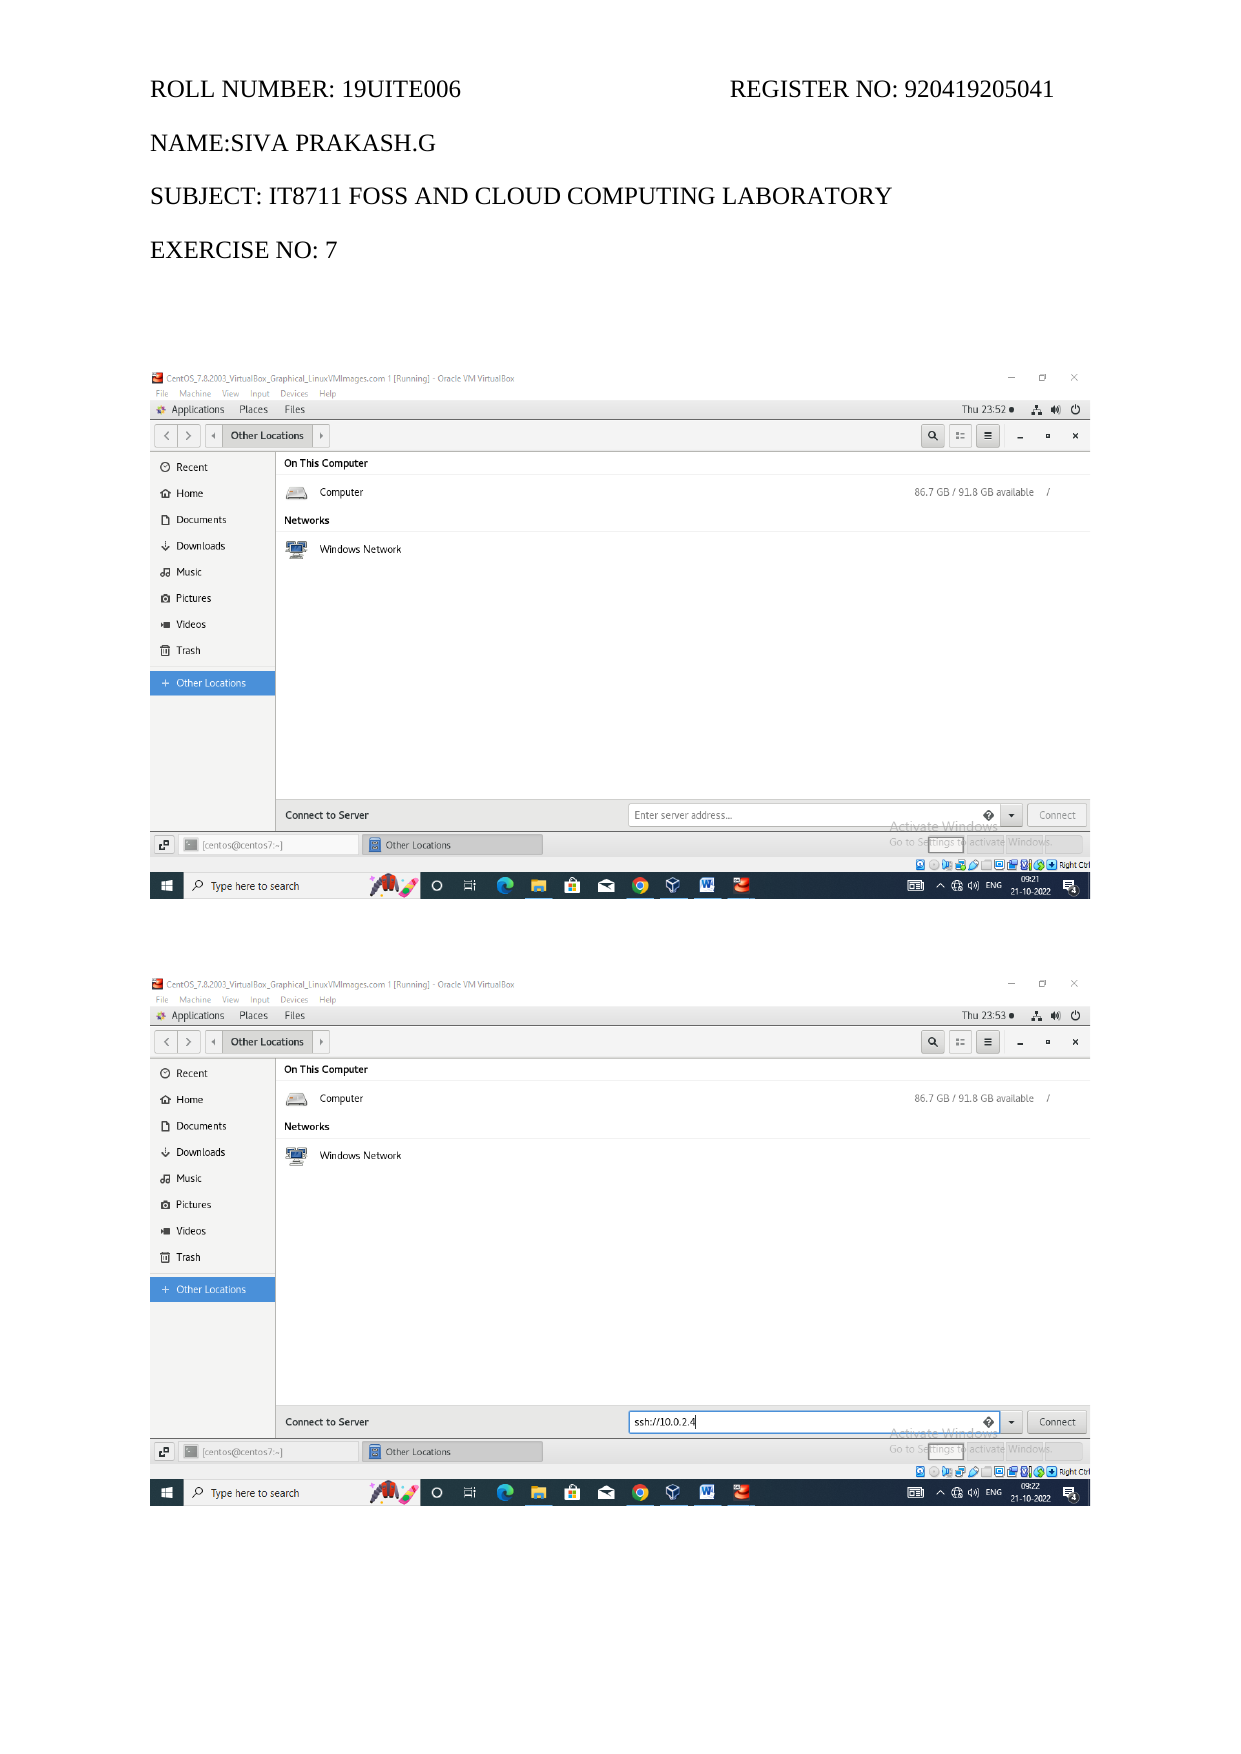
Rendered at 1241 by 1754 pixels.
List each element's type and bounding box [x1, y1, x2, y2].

picture [150, 976, 1091, 1506]
picture [150, 370, 1091, 899]
